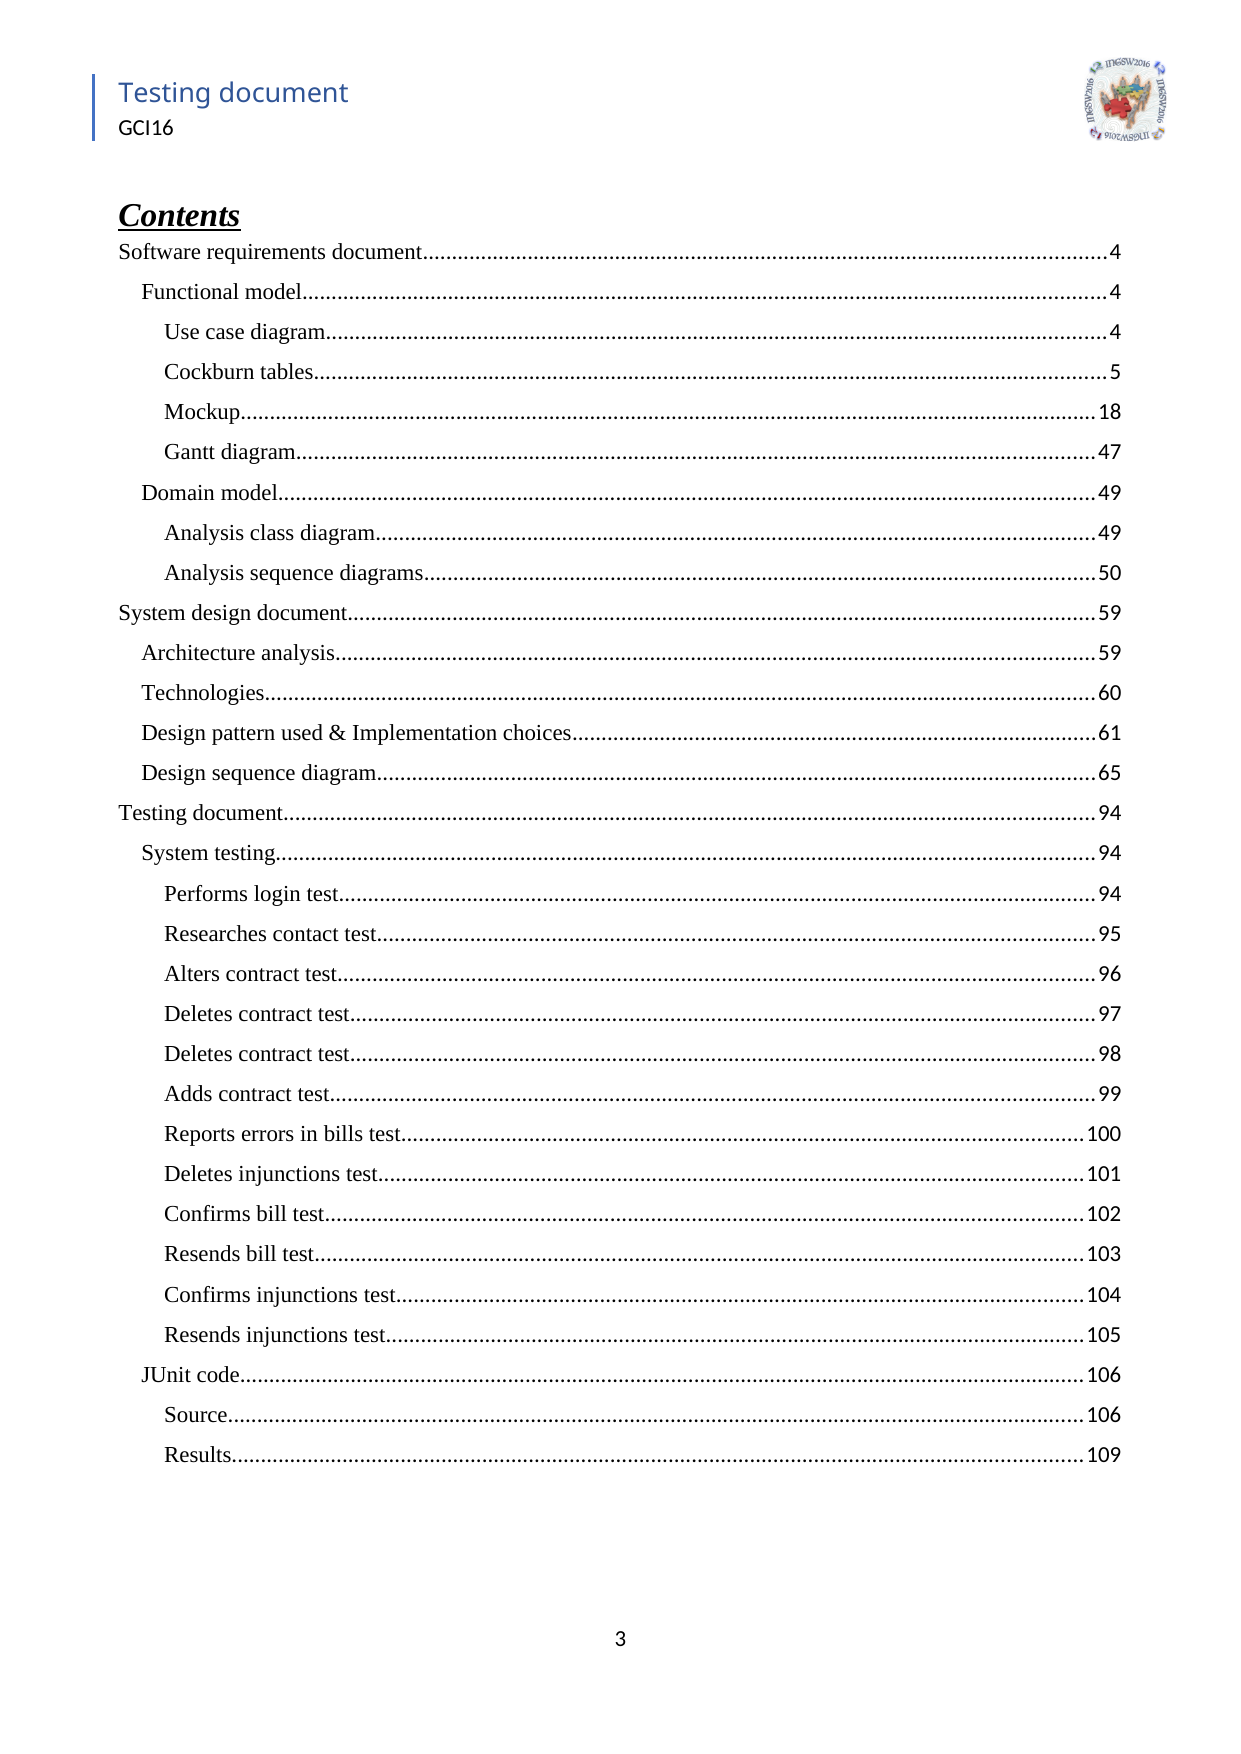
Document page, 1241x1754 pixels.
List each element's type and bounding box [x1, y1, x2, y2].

picture [1076, 55, 1171, 149]
